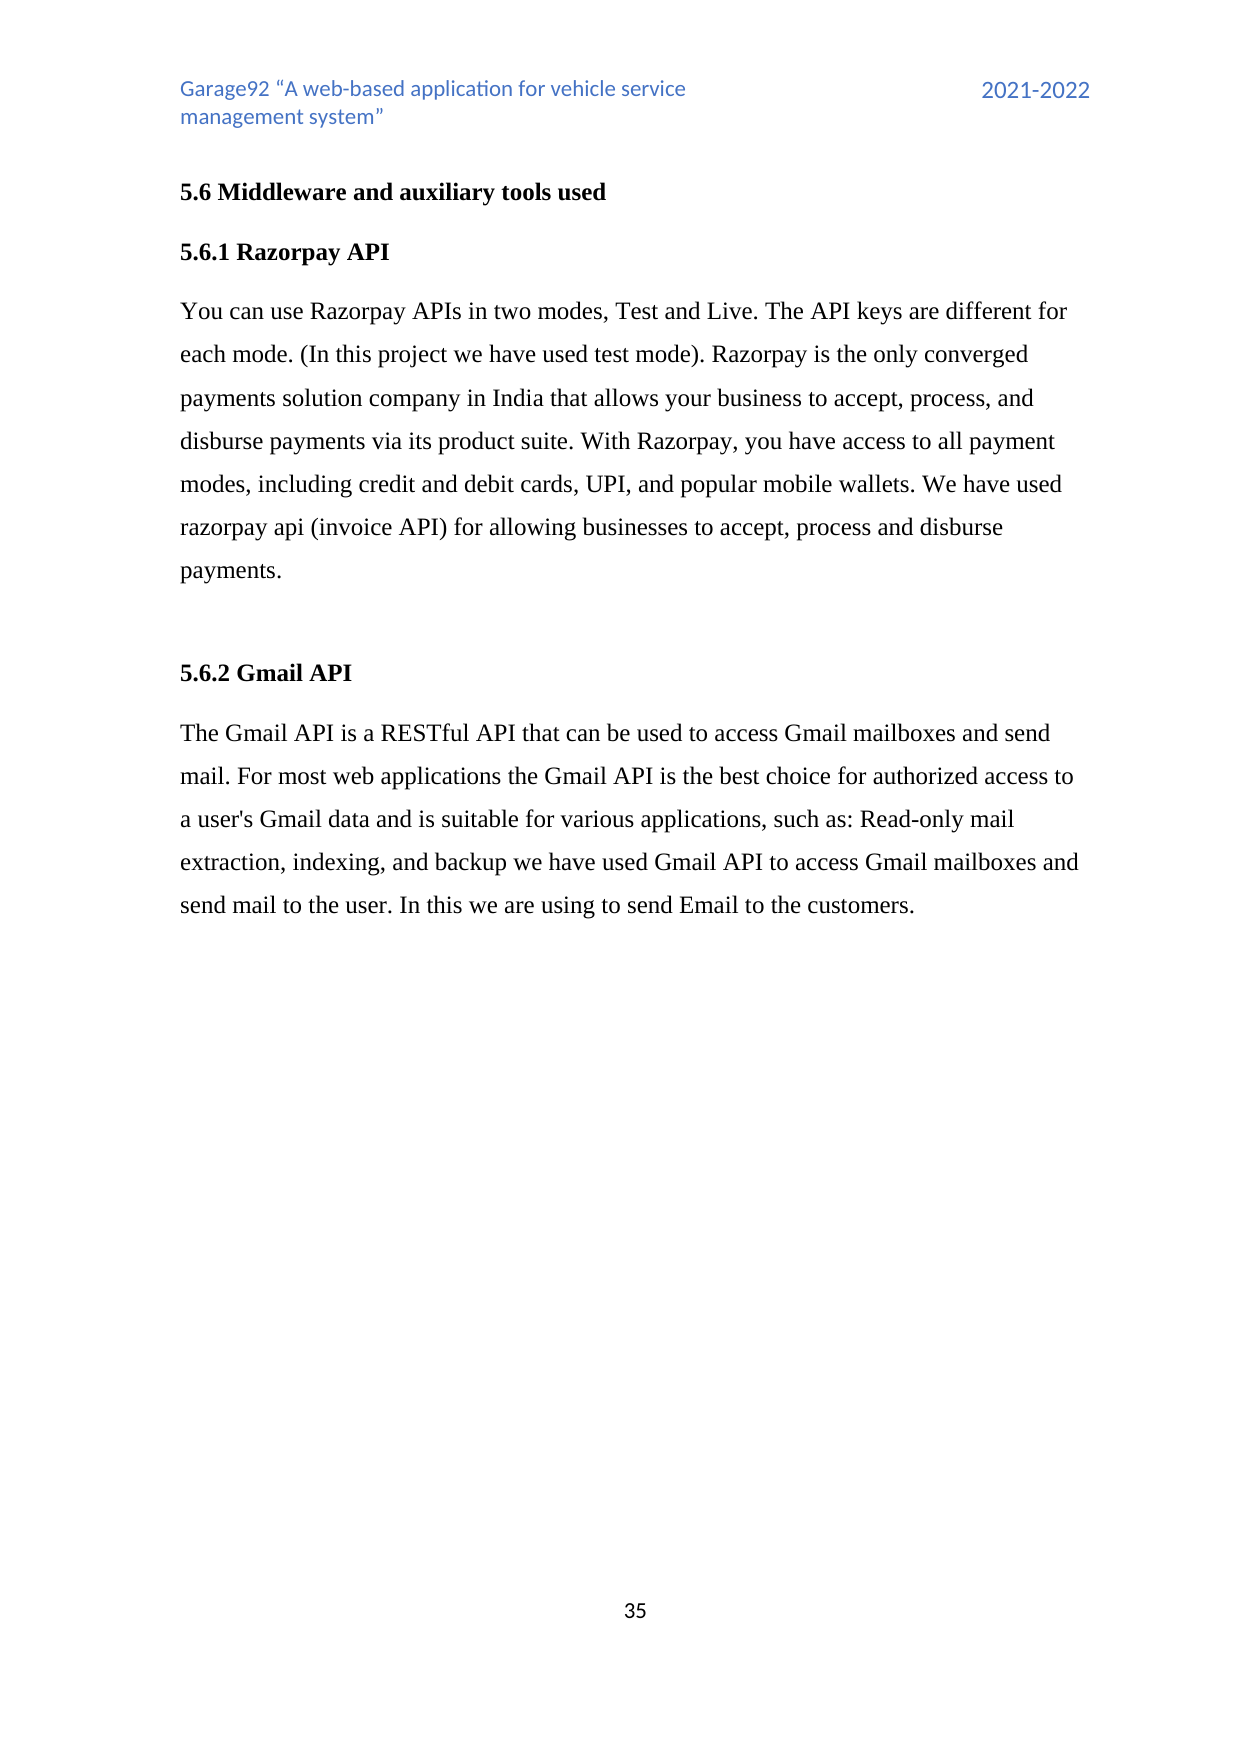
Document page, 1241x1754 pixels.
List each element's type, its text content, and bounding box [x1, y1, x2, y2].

text You can use Razorpay APIs in two modes, Test and Live. The API keys are different for each mode. (In this project we have used test mode). Razorpay is the only converged payments solution company in India that allows your business to accept, process, and disburse payments via its product suite. With Razorpay, you have access to all payment modes, including credit and debit cards, UPI, and popular mobile wallets. We have used razorpay api (invoice API) for allowing businesses to accept, process and disburse payments. [180, 296, 1090, 584]
text 5.6.2 Gmail API [180, 658, 1090, 687]
text The Gmail API is a RESTful API that can be used to access Gmail mailboxes and send mail. For most web applications the Gmail API is the best choice for authorized access to a user's Gmail data and is suitable for various applications, such as: Read-only mail extraction, indexing, and backup we have used Gmail API to access Gmail mailboxes and send mail to the user. In this we are using to send Email to the customers. [180, 718, 1090, 919]
text 5.6 Middleware and auxiliary tools used [180, 177, 1090, 206]
text 5.6.1 Razorpay API [180, 237, 1090, 265]
